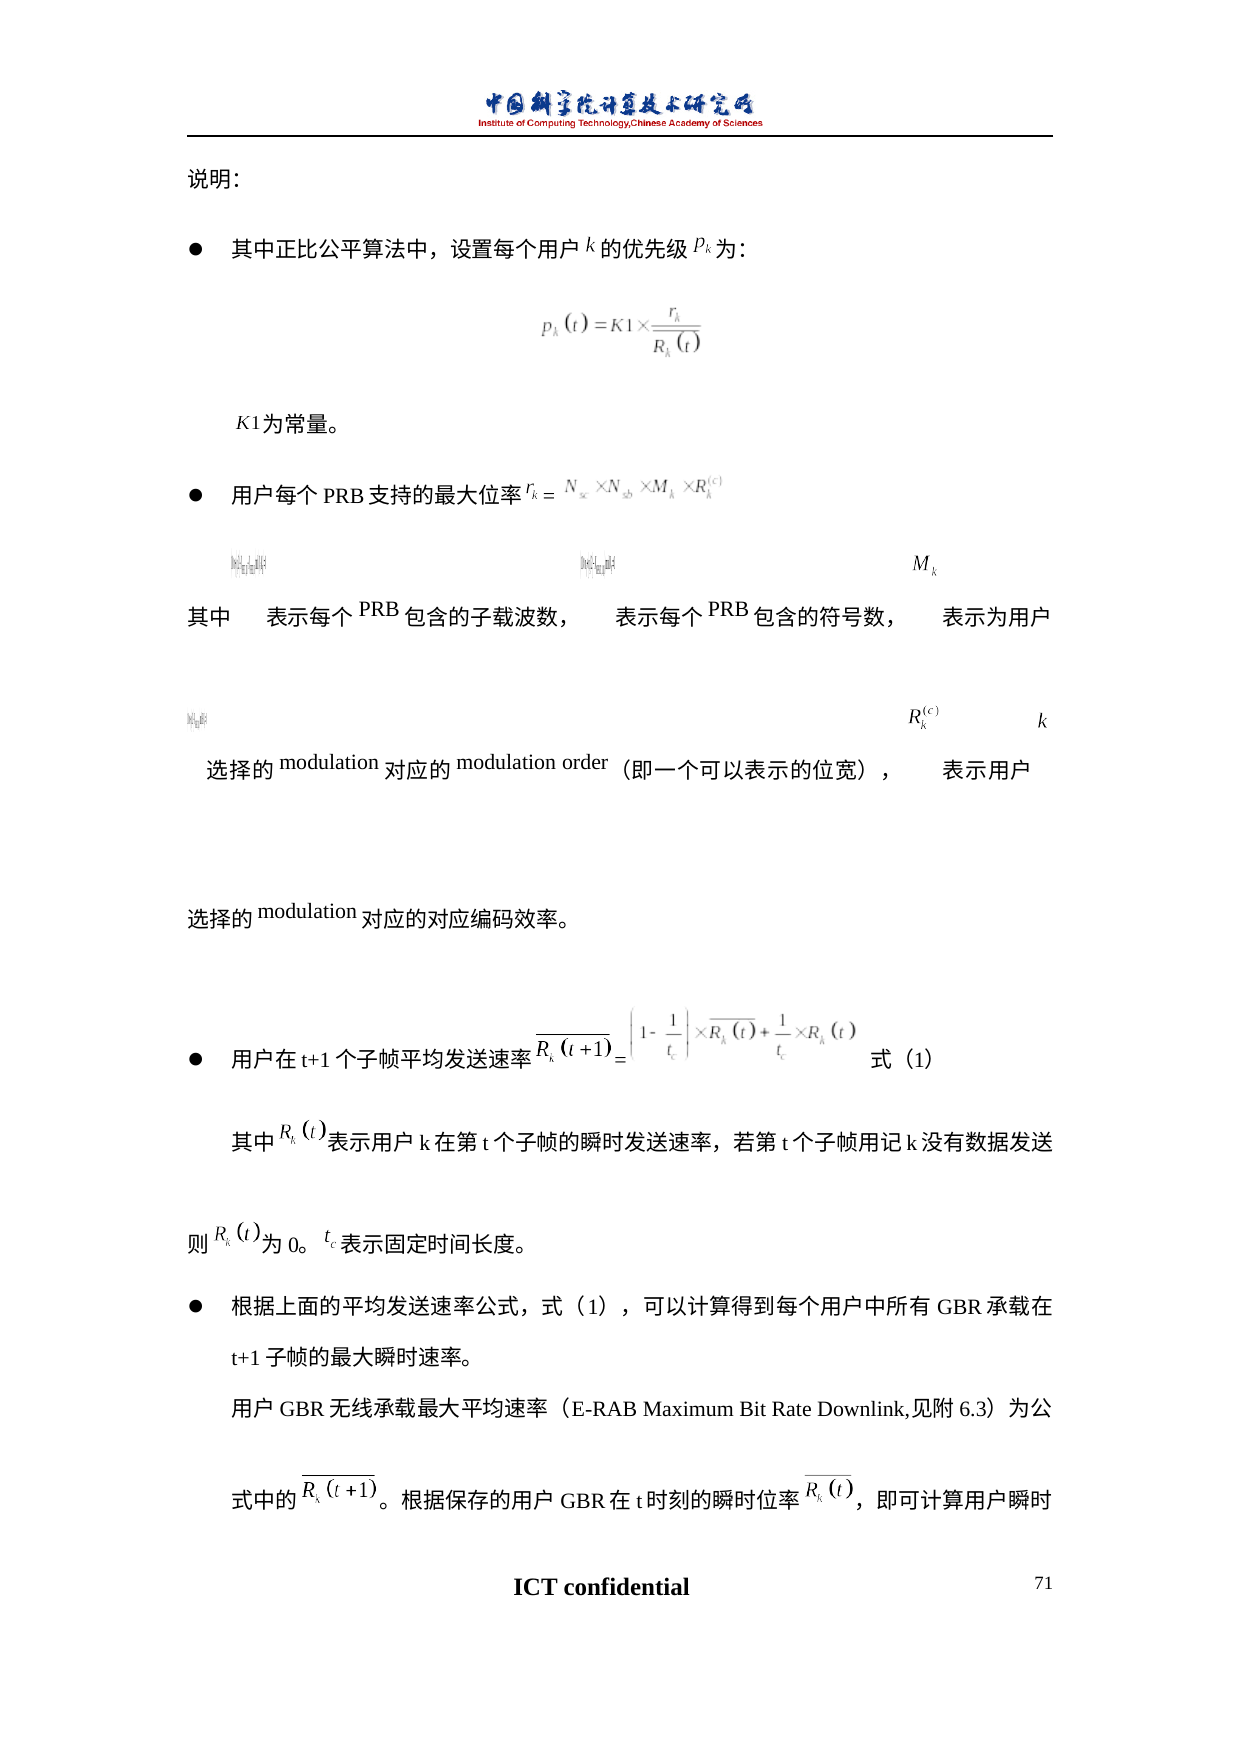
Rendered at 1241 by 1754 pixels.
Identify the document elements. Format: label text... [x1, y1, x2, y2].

text 为常量。 [187, 407, 1053, 440]
list 根据上面的平均发送速率公式，式（1），可以计算得到每个用户中所有GBR承载在t+1子帧的最大瞬时速率。 [187, 1289, 1053, 1372]
text 其中表示每个PRB包含的子载波数，表示每个PRB包含的符号数，表示为用户选择的modulation对应的modulation order（即一个可以表示的位宽），表示用户选择的modulation对应的对应编码效率。 [187, 541, 1053, 944]
text 其中表示用户k在第t个子帧的瞬时发送速率，若第t个子帧用记k没有数据发送则为0。表示固定时间长度。 [187, 1104, 1053, 1271]
list 用户每个PRB支持的最大位率= [187, 458, 1053, 523]
picture [476, 88, 764, 134]
list 用户在t+1个子帧平均发送速率= 式（1） [187, 988, 1053, 1086]
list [231, 1390, 1053, 1525]
list 其中正比公平算法中，设置每个用户的优先级为： [187, 213, 1053, 278]
text 说明： [187, 162, 1053, 194]
